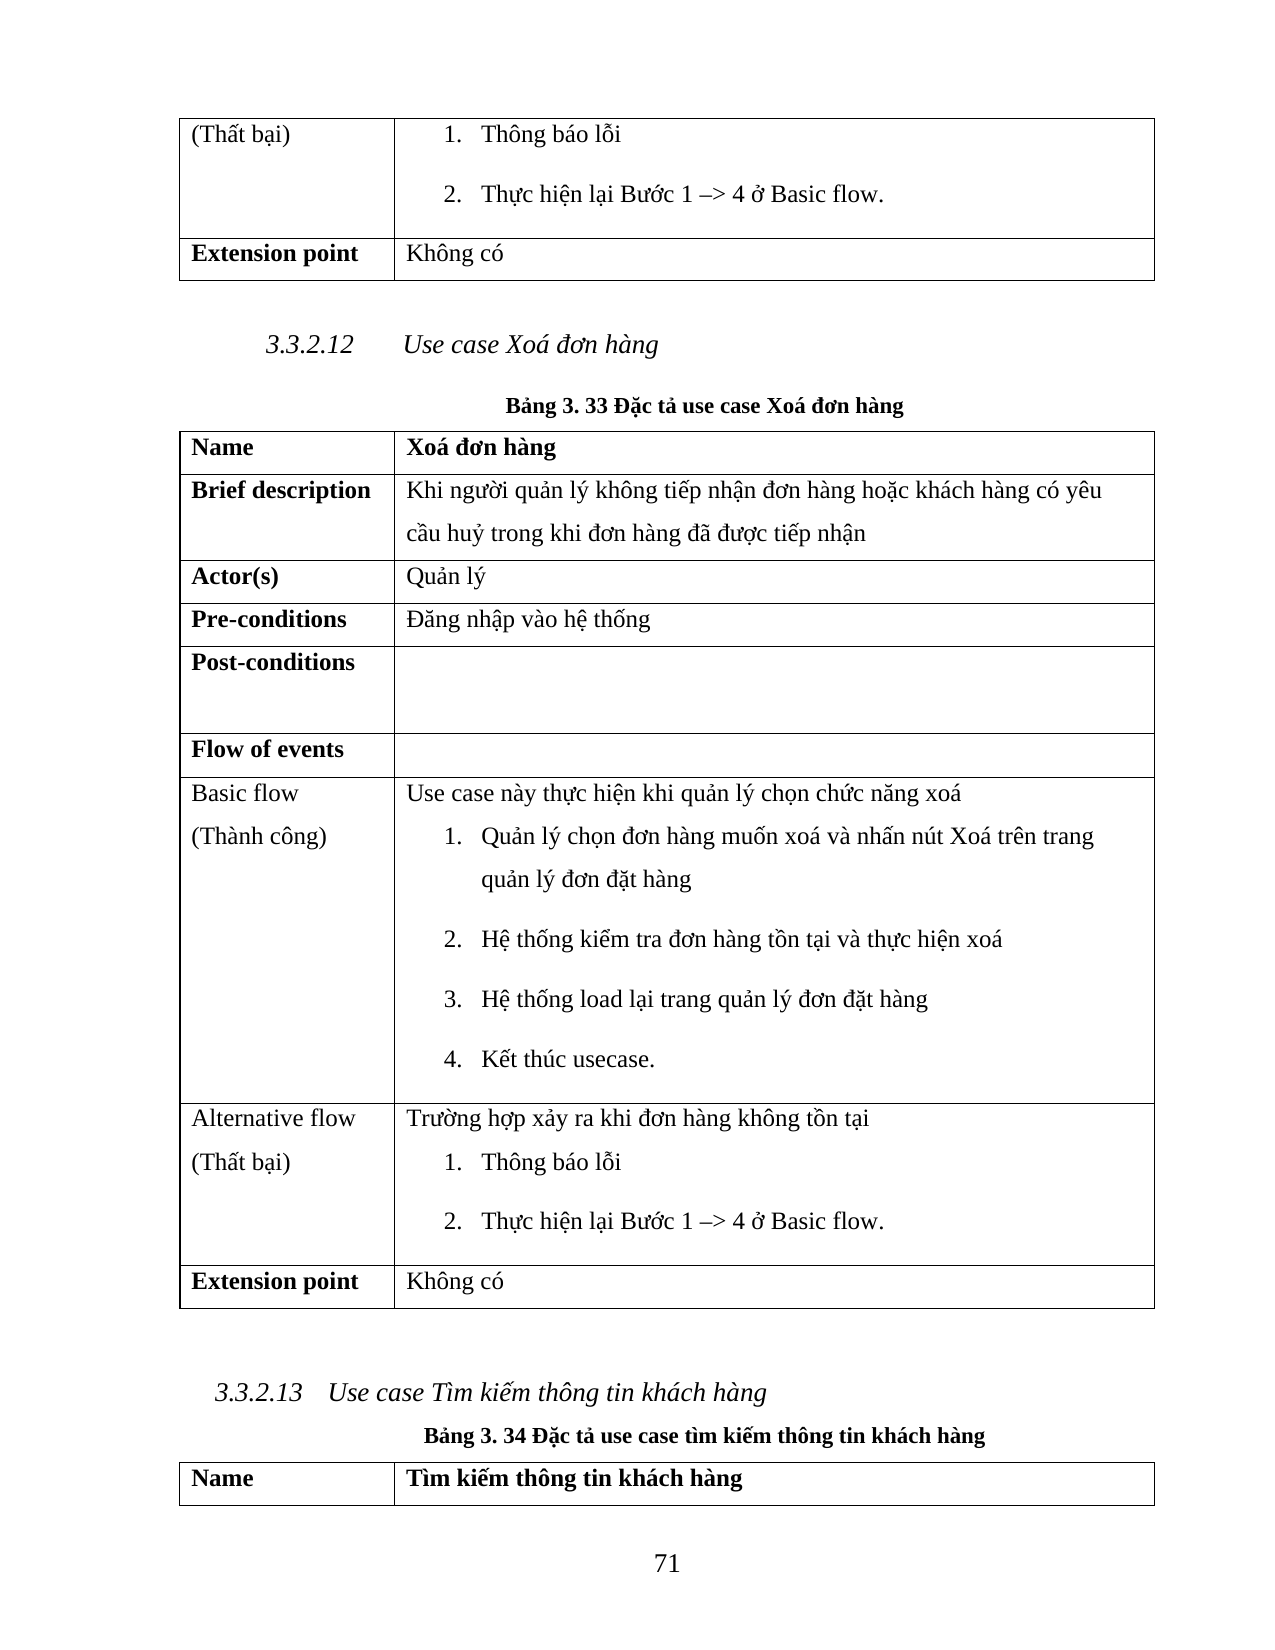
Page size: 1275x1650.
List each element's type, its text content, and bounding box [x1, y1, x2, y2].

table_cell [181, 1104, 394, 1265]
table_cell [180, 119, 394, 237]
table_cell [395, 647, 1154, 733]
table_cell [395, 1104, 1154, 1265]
list Use case Tìm kiếm thông tin khách hàng [215, 1376, 1157, 1407]
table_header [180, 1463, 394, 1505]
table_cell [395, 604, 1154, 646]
list Bảng 3. 33 Đặc tả use case Xoá đơn hàng [252, 392, 1157, 418]
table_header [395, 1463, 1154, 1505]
list Use case Xoá đơn hàng [266, 328, 1157, 359]
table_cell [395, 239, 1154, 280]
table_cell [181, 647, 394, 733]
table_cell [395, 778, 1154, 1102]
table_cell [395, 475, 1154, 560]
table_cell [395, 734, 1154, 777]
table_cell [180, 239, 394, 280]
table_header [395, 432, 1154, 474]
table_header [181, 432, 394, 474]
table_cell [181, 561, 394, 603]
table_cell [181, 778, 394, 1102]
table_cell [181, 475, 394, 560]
list Bảng 3. 34 Đặc tả use case tìm kiếm thông tin khách hàng [252, 1423, 1157, 1449]
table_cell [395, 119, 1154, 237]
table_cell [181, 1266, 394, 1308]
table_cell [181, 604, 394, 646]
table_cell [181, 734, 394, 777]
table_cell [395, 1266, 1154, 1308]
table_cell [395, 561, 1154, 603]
